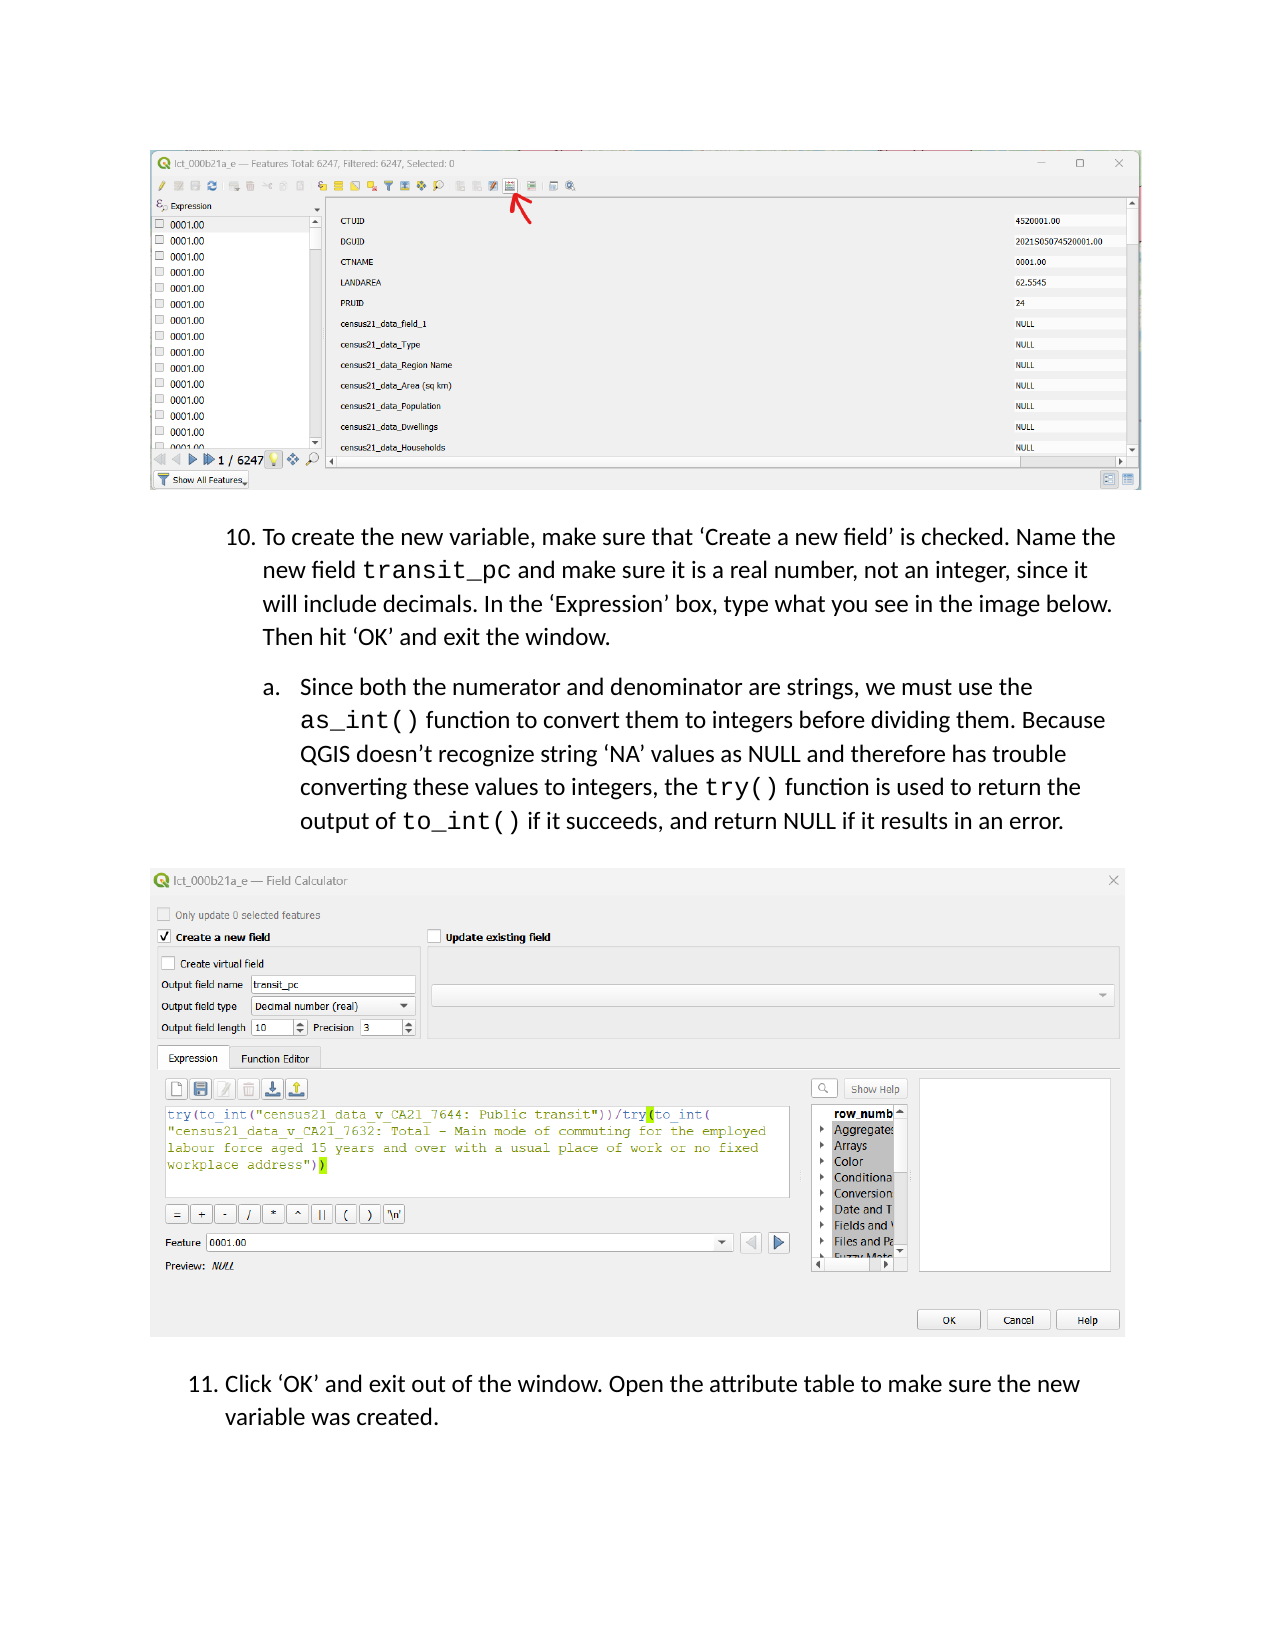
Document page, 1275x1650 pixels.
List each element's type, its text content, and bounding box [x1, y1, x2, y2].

picture [150, 150, 1142, 490]
list Since both the numerator and denominator are strings, we must use the as_int() function to convert them to integers before dividing them. Because QGIS doesn’t recognize string ‘NA’ values as NULL and therefore has trouble converting these values to integers, the try() function is used to return the output of to_int() if it succeeds, and return NULL if it results in an error. [262, 671, 1125, 837]
list Click ‘OK’ and exit out of the window. Open the attribute table to make sure the new variable was created. [187, 1368, 1125, 1432]
picture [150, 868, 1125, 1337]
list To create the new variable, make sure that ‘Create a new field’ is checked. Name the new field transit_pc and make sure it is a real number, not an integer, since it will include decimals. In the ‘Expression’ box, type what you see in the image below. Then hit ‘OK’ and exit the window. [225, 521, 1125, 652]
